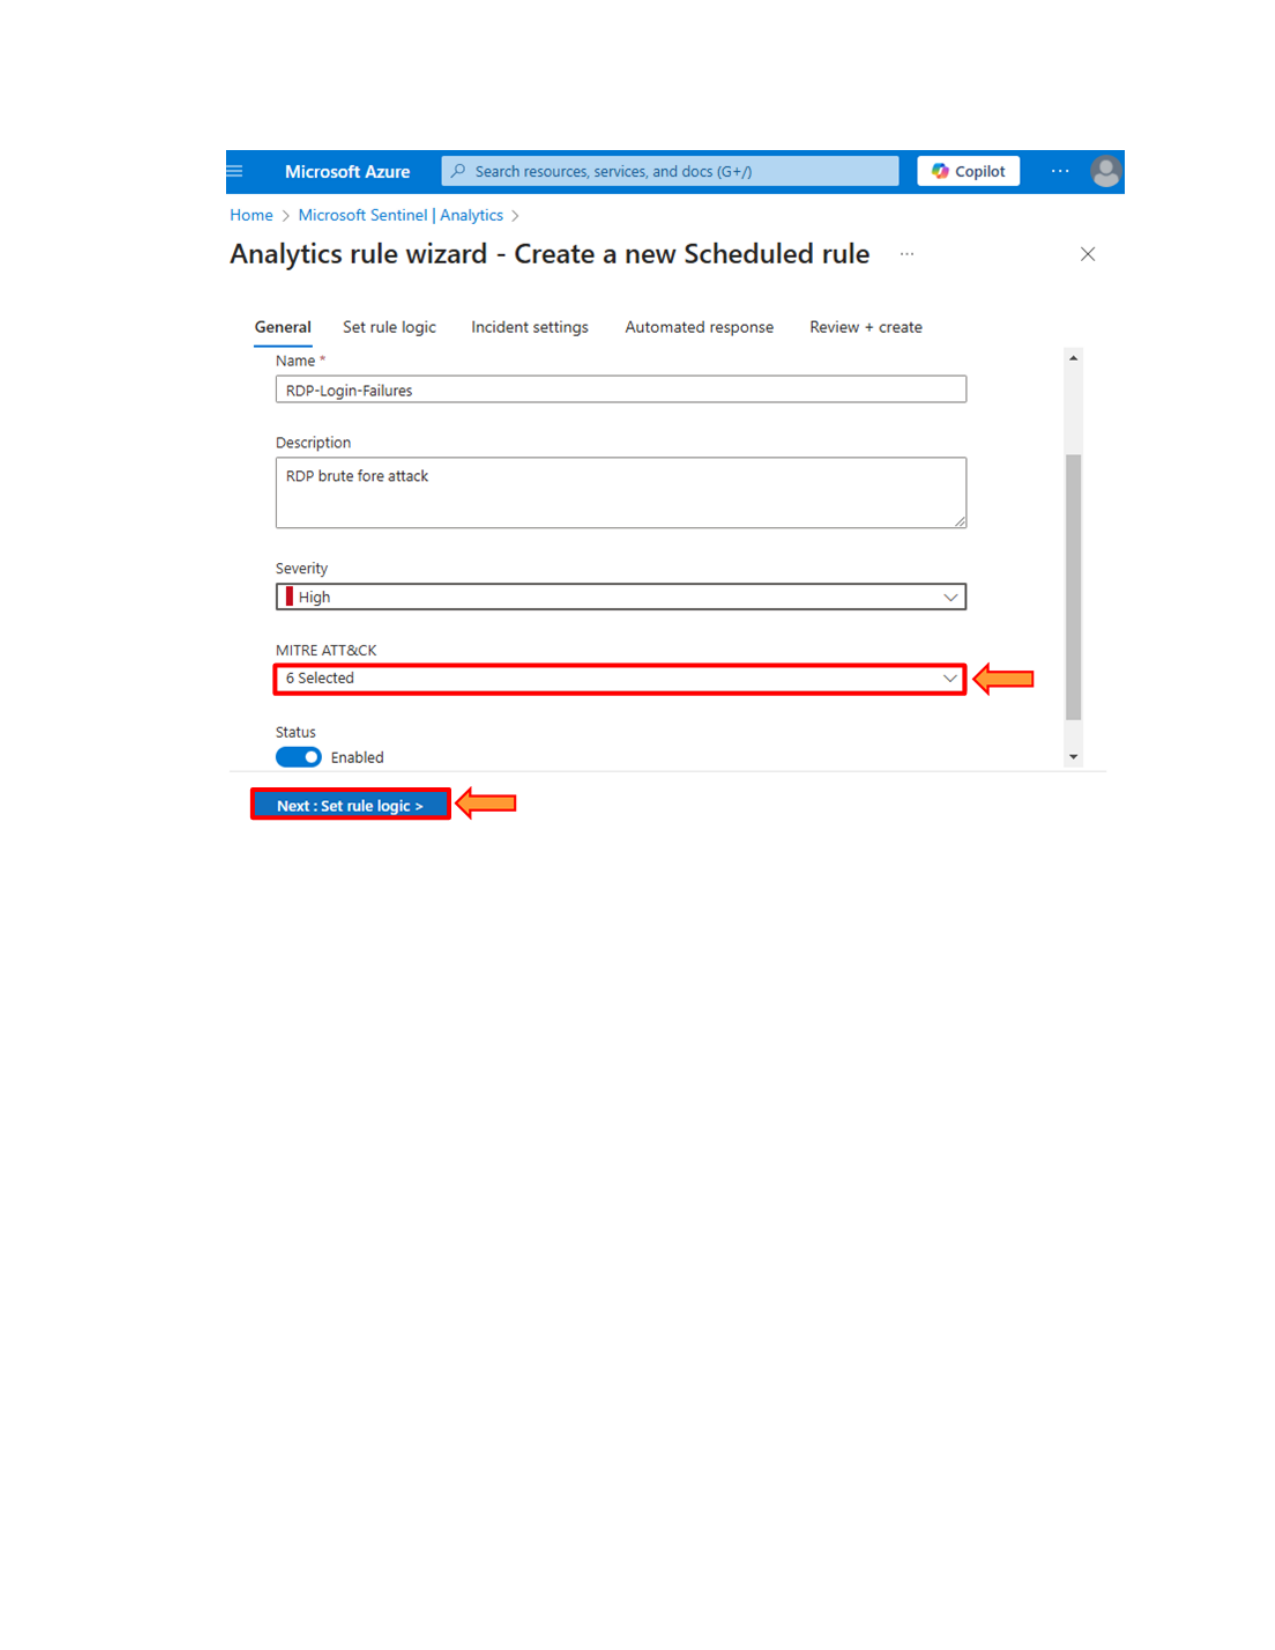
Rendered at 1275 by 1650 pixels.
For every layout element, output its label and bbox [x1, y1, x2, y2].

picture [225, 150, 1125, 836]
